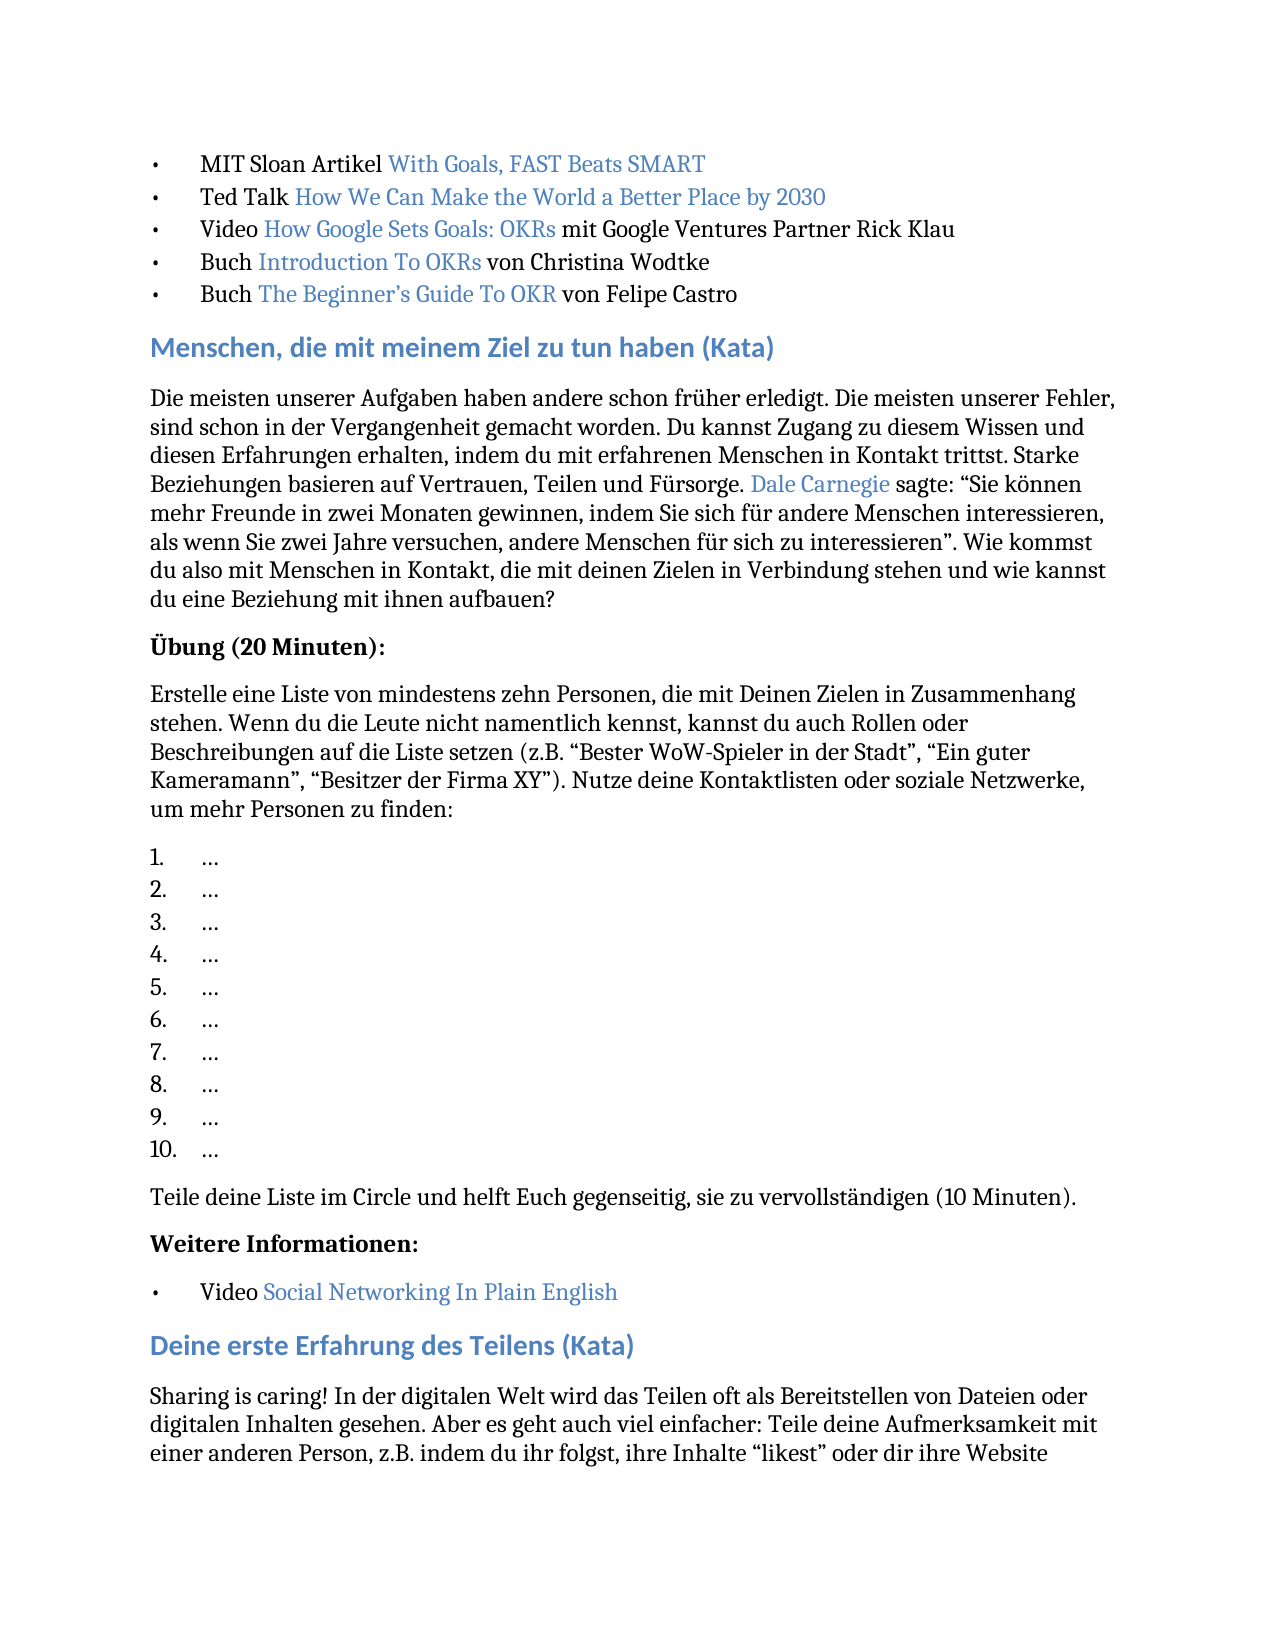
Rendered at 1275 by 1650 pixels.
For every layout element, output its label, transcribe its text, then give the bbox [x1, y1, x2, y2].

text Teile deine Liste im Circle und helft Euch gegenseitig, sie zu vervollständigen (10 Minuten). [150, 1183, 1125, 1211]
list … [150, 940, 1125, 969]
list … [150, 908, 1125, 936]
subtitle Deine erste Erfahrung des Teilens (Kata) [150, 1327, 1125, 1363]
list … [150, 1103, 1125, 1131]
list … [150, 1038, 1125, 1066]
list … [150, 1070, 1125, 1099]
list … [150, 973, 1125, 1001]
list … [150, 1005, 1125, 1034]
list Ted Talk How We Can Make the World a Better Place by 2030 [150, 182, 1125, 211]
text Weitere Informationen: [150, 1230, 1125, 1259]
list Video Social Networking In Plain English [150, 1278, 1125, 1306]
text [150, 1382, 1125, 1468]
list … [150, 1135, 1125, 1164]
text Die meisten unserer Aufgaben haben andere schon früher erledigt. Die meisten unserer Fehler, sind schon in der Vergangenheit gemacht worden. Du kannst Zugang zu diesem Wissen und diesen Erfahrungen erhalten, indem du mit erfahrenen Menschen in Kontakt trittst. Starke Beziehungen basieren auf Vertrauen, Teilen und Fürsorge. Dale Carnegie sagte: “Sie können mehr Freunde in zwei Monaten gewinnen, indem Sie sich für andere Menschen interessieren, als wenn Sie zwei Jahre versuchen, andere Menschen für sich zu interessieren”. Wie kommst du also mit Menschen in Kontakt, die mit deinen Zielen in Verbindung stehen und wie kannst du eine Beziehung mit ihnen aufbauen? [150, 384, 1125, 614]
list … [150, 843, 1125, 871]
list MIT Sloan Artikel With Goals, FAST Beats SMART [150, 150, 1125, 179]
list Buch Introduction To OKRs von Christina Wodtke [150, 247, 1125, 276]
text Übung (20 Minuten): [150, 633, 1125, 661]
list Video How Google Sets Goals: OKRs mit Google Ventures Partner Rick Klau [150, 215, 1125, 244]
list … [150, 875, 1125, 904]
text Erstelle eine Liste von mindestens zehn Personen, die mit Deinen Zielen in Zusammenhang stehen. Wenn du die Leute nicht namentlich kennst, kannst du auch Rollen oder Beschreibungen auf die Liste setzen (z.B. “Bester WoW-Spieler in der Stadt”, “Ein guter Kameramann”, “Besitzer der Firma XY”). Nutze deine Kontaktlisten oder soziale Netzwerke, um mehr Personen zu finden: [150, 680, 1125, 824]
list Buch The Beginner’s Guide To OKR von Felipe Castro [150, 280, 1125, 309]
subtitle Menschen, die mit meinem Ziel zu tun haben (Kata) [150, 329, 1125, 365]
